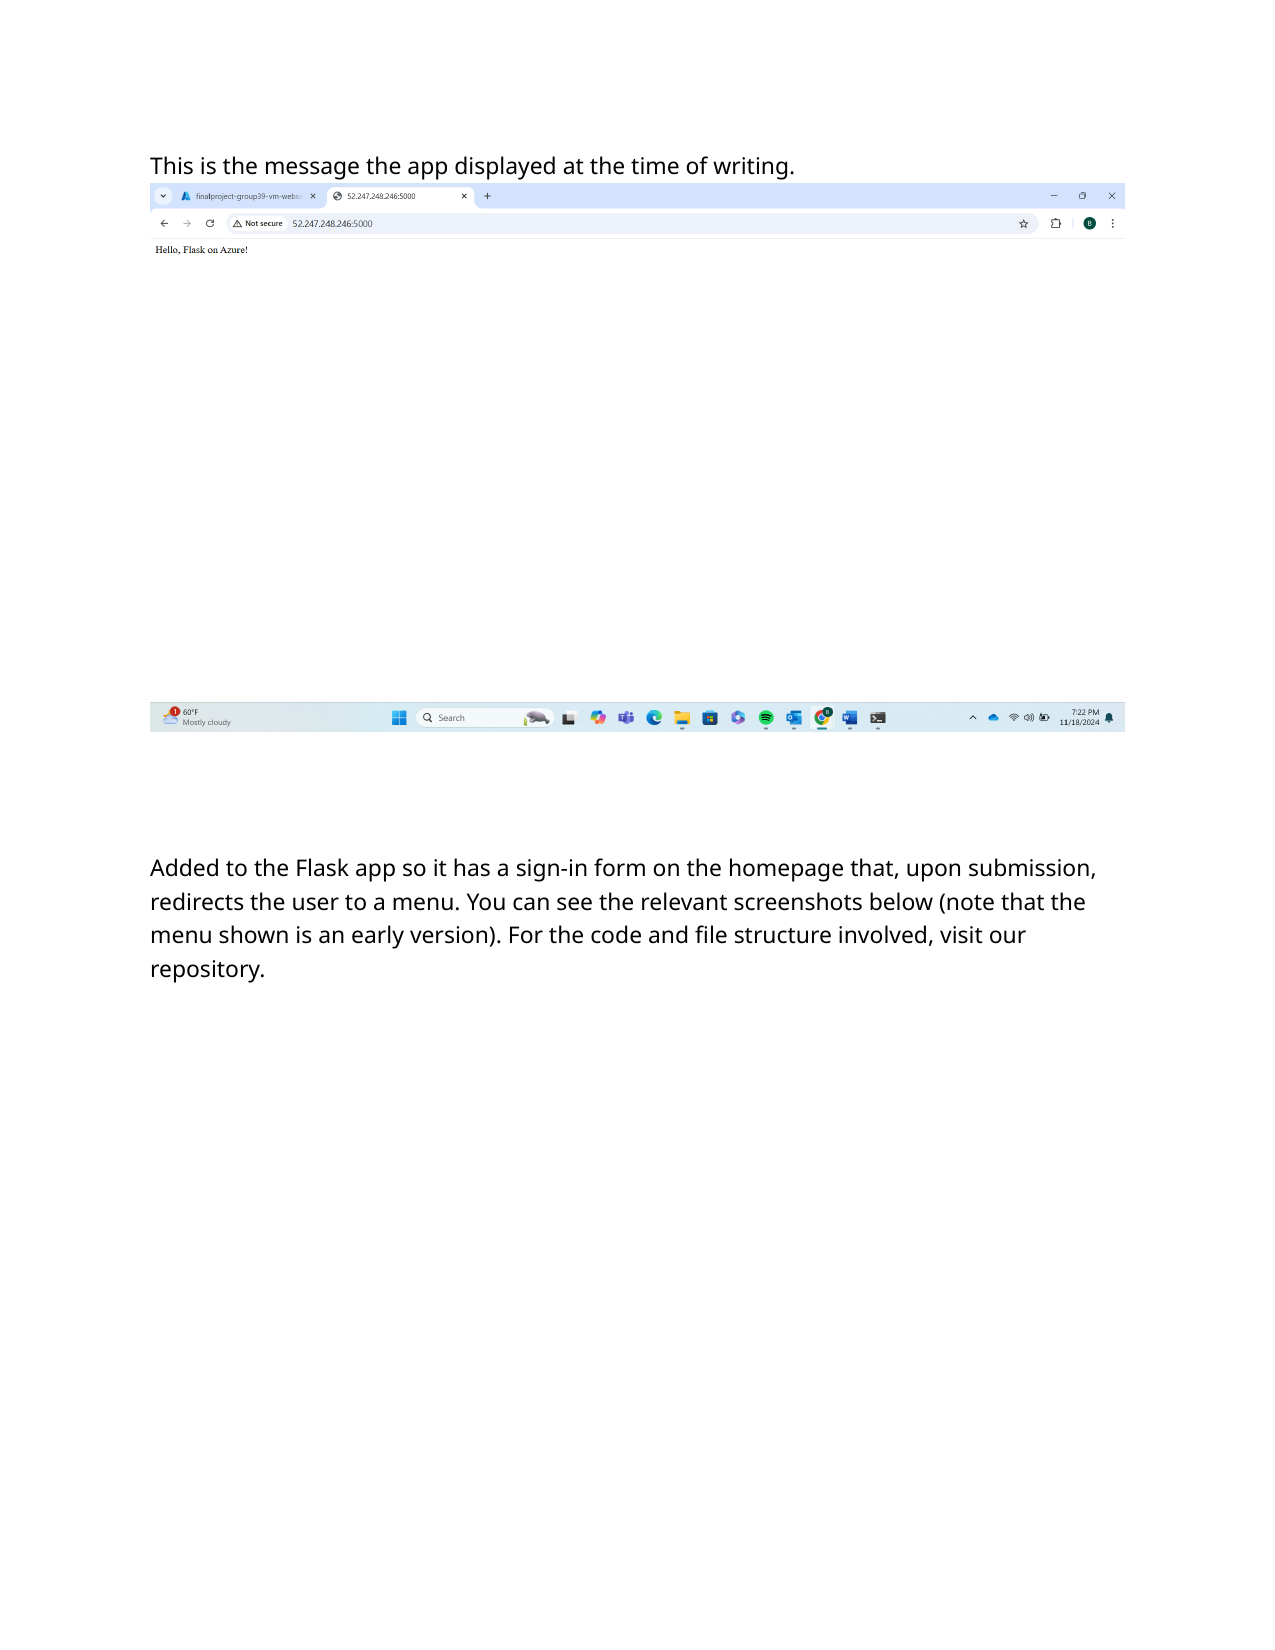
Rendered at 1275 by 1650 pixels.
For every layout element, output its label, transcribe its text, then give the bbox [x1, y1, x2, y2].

text This is the message the app displayed at the time of writing. [150, 150, 1125, 183]
text Added to the Flask app so it has a sign-in form on the homepage that, upon submission, redirects the user to a menu. You can see the relevant screenshots below (note that the menu shown is an early version). For the code and file structure involved, visit our repository. [150, 852, 1125, 984]
picture [150, 183, 1125, 732]
